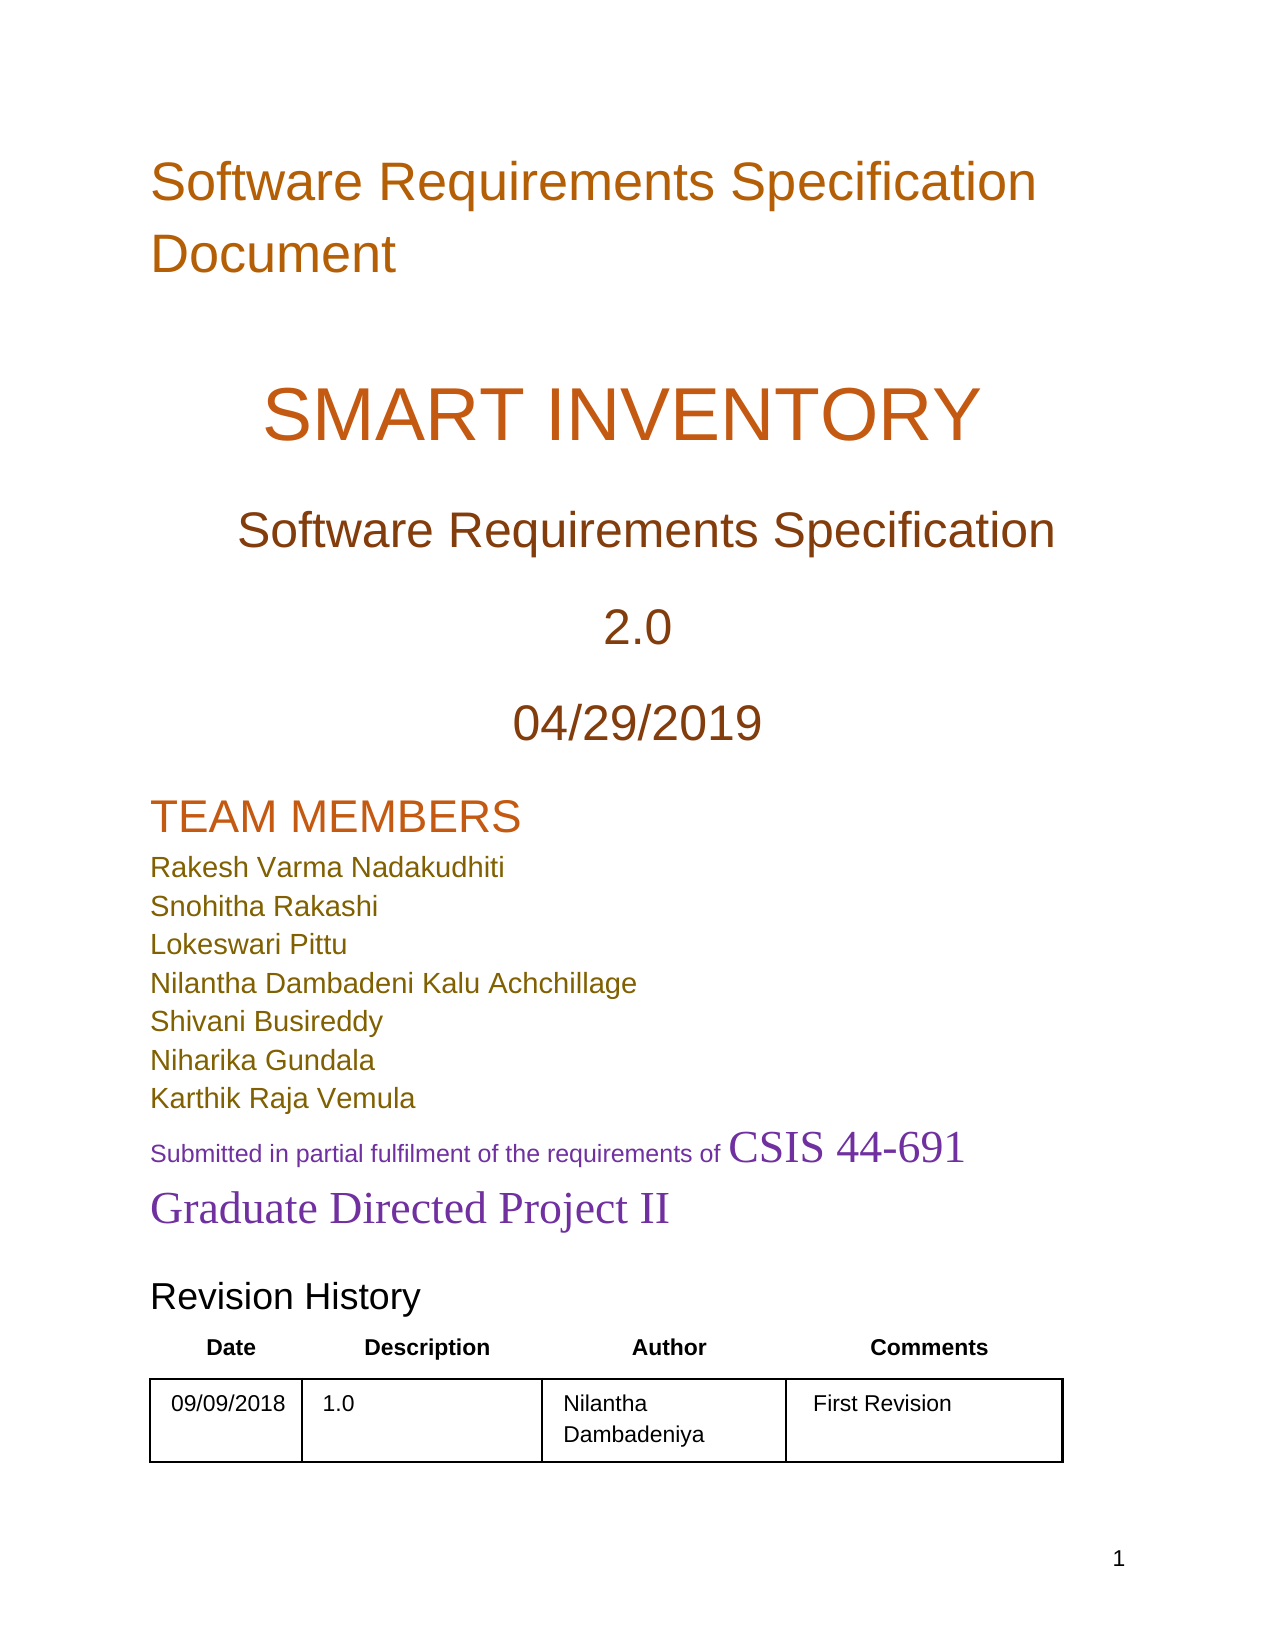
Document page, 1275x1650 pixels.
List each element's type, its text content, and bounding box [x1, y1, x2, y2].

text Software Requirements Specification [150, 501, 1125, 558]
title Software Requirements Specification Document [150, 150, 1125, 284]
table_header Author [542, 1324, 786, 1378]
table_header Date [150, 1324, 302, 1378]
text Rakesh Varma Nadakudhiti [150, 850, 1125, 884]
text Lokeswari Pittu [150, 927, 1125, 961]
table_header Comments [786, 1324, 1062, 1378]
table_cell 1.0 [303, 1380, 541, 1461]
text Revision History [150, 1274, 1125, 1317]
text Shivani Busireddy Niharika Gundala [150, 1004, 1125, 1076]
text Submitted in partial fulfilment of the requirements of CSIS 44-691 Graduate Directed Project II [150, 1120, 1125, 1233]
text TEAM MEMBERS [150, 790, 1125, 842]
table_cell Nilantha Dambadeniya [543, 1380, 785, 1461]
text 2.0 [150, 597, 1125, 655]
table_header SMART INVENTORY [150, 360, 1096, 471]
table_cell First Revision [787, 1380, 1061, 1461]
table_header Description [302, 1324, 542, 1378]
text Nilantha Dambadeni Kalu Achchillage [150, 966, 1125, 999]
text Snohitha Rakashi [150, 889, 1125, 922]
text Karthik Raja Vemula [150, 1081, 1125, 1115]
table_cell 09/09/2018 [151, 1380, 301, 1461]
text 04/29/2019 [150, 693, 1125, 751]
